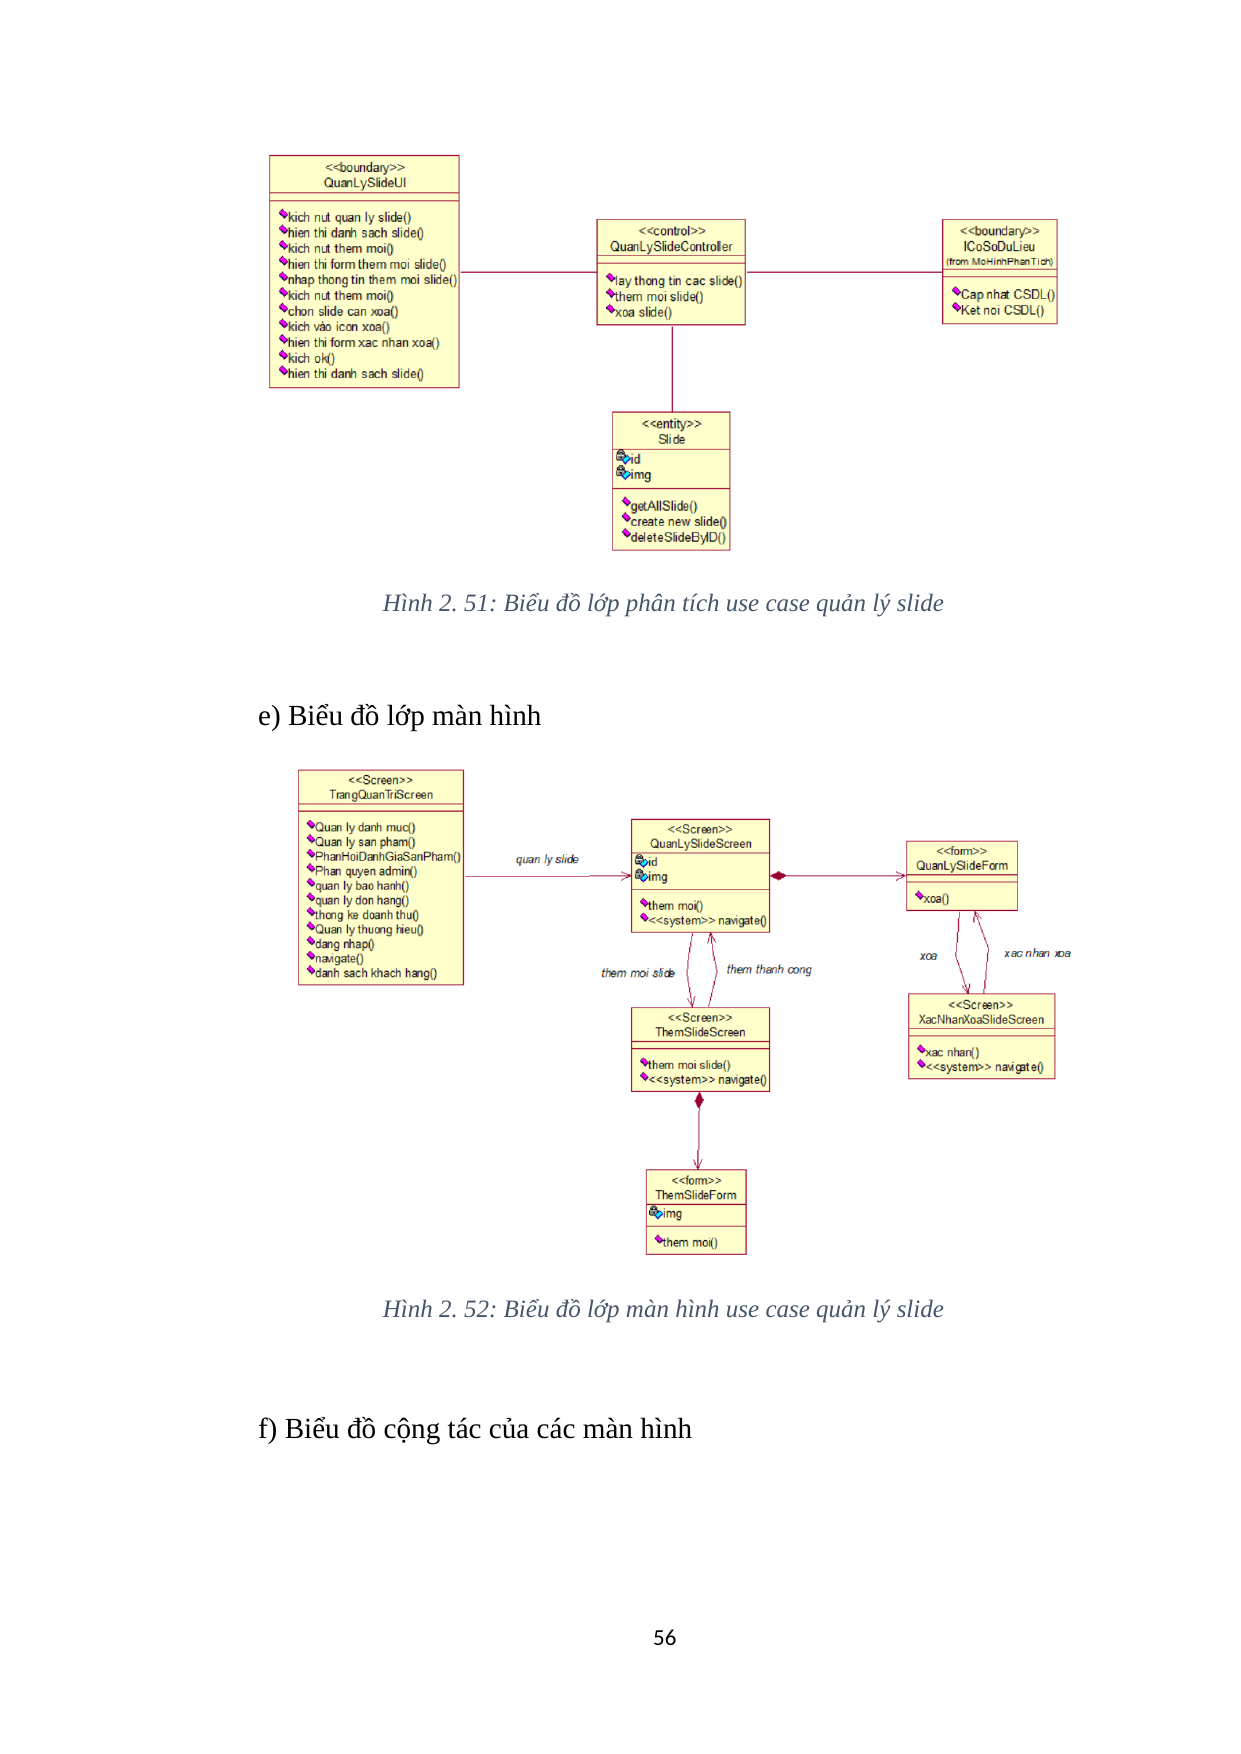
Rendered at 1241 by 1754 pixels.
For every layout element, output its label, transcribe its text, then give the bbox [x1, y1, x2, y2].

picture [262, 147, 1067, 558]
text Hình 2. 52: Biểu đồ lớp màn hình use case quản lý slide [207, 1294, 1122, 1323]
text f) Biểu đồ cộng tác của các màn hình [258, 1411, 1122, 1444]
picture [293, 764, 1087, 1264]
text Hình 2. 51: Biểu đồ lớp phân tích use case quản lý slide [207, 588, 1122, 617]
text e) Biểu đồ lớp màn hình [258, 698, 1122, 731]
